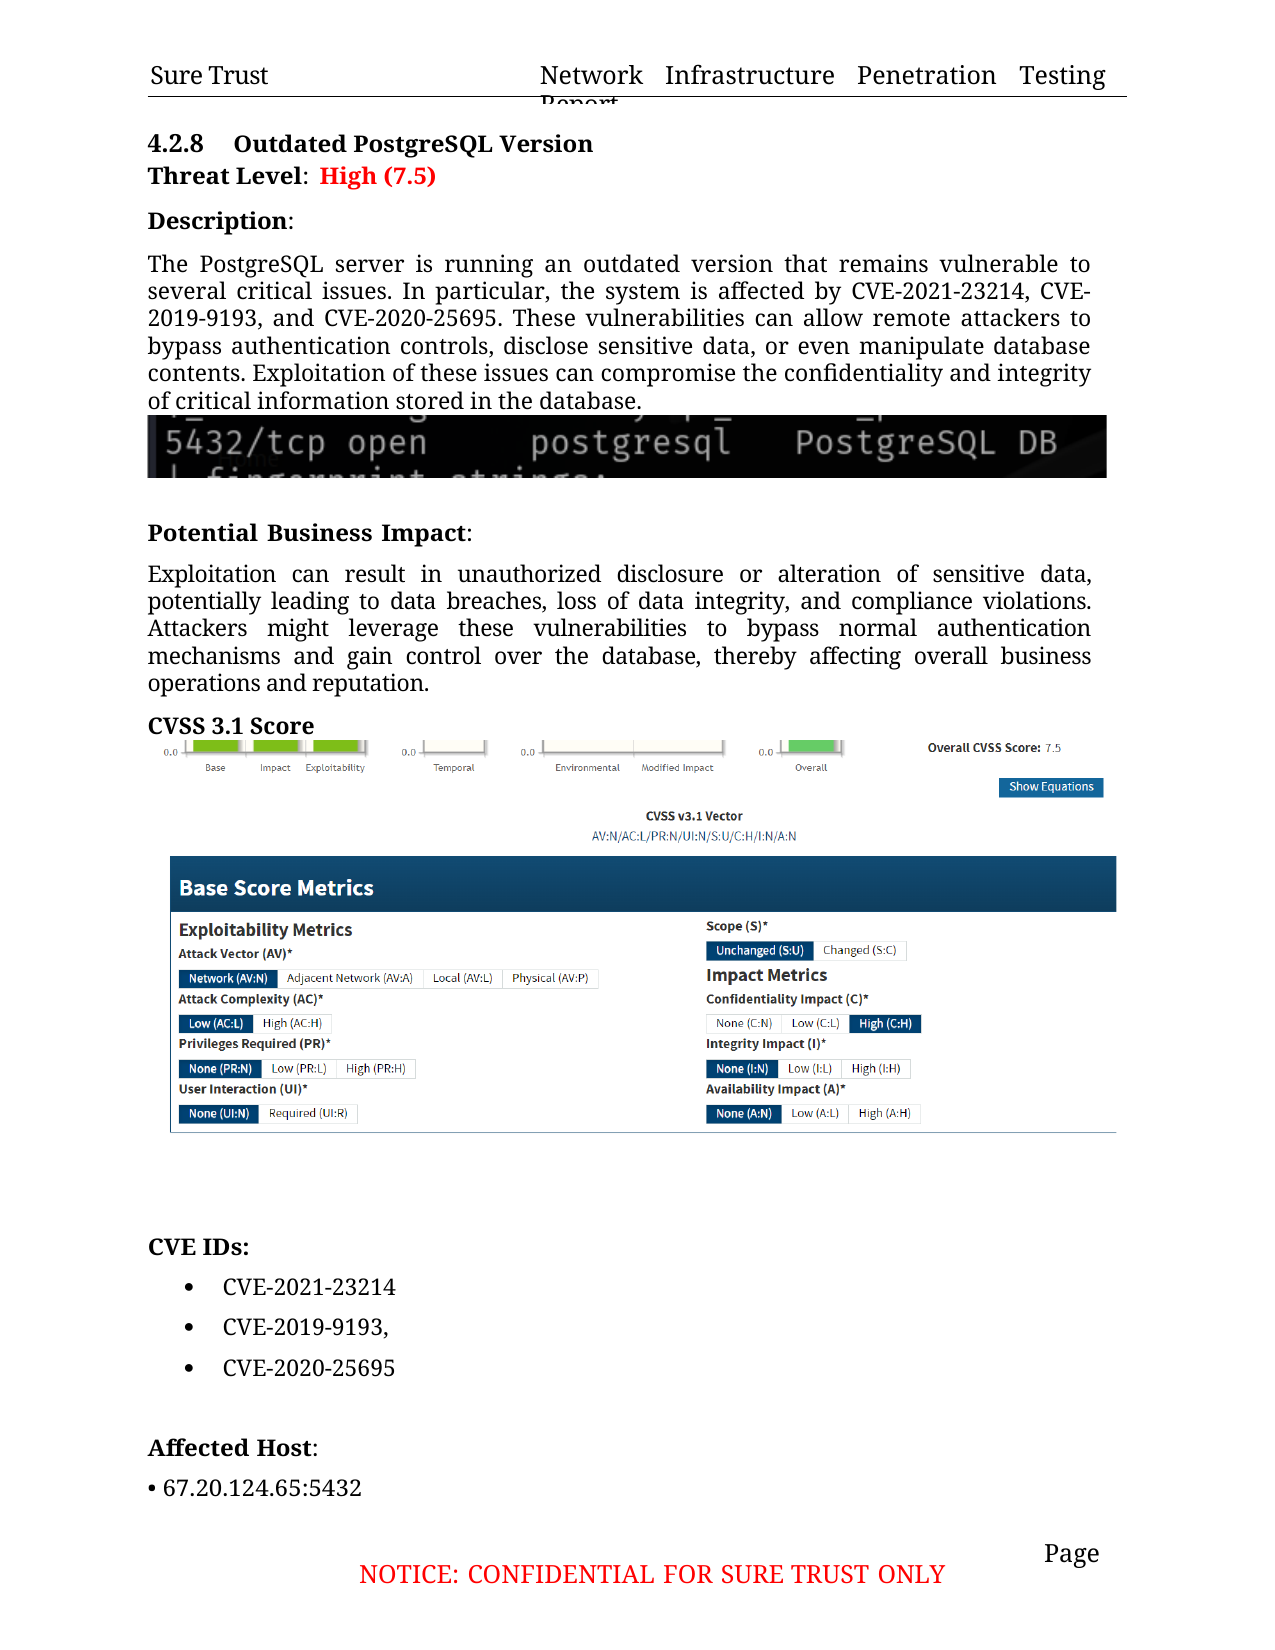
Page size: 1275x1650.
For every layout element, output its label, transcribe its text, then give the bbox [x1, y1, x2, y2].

picture [147, 740, 1117, 1137]
text Potential Business Impact: [147, 519, 1092, 547]
text The PostgreSQL server is running an outdated version that remains vulnerable to several critical issues. In particular, the system is affected by CVE-2021-23214, CVE-2019-9193, and CVE-2020-25695. These vulnerabilities can allow remote attackers to bypass authentication controls, disclose sensitive data, or even manipulate database contents. Exploitation of these issues can compromise the confidentiality and integrity of critical information stored in the database. [147, 251, 1092, 415]
list CVE-2019-9193, [185, 1313, 1092, 1341]
text CVE IDs: [148, 1233, 1092, 1261]
text Exploitation can result in unauthorized disclosure or alteration of sensitive data, potentially leading to data breaches, loss of data integrity, and compliance violations. Attackers might leverage these vulnerabilities to bypass normal authentication mechanisms and gain control over the database, thereby affecting overall business operations and reputation. [147, 561, 1092, 698]
list CVE-2020-25695 [185, 1354, 1092, 1382]
picture [147, 415, 1107, 478]
text Affected Host: [147, 1434, 1092, 1462]
text • 67.20.124.65:5432 [147, 1474, 1092, 1502]
list Outdated PostgreSQL Version Threat Level: High (7.5) [147, 126, 1092, 191]
text CVSS 3.1 Score [147, 713, 1092, 740]
text Description: [147, 205, 1092, 237]
list CVE-2021-23214 [185, 1273, 1092, 1301]
